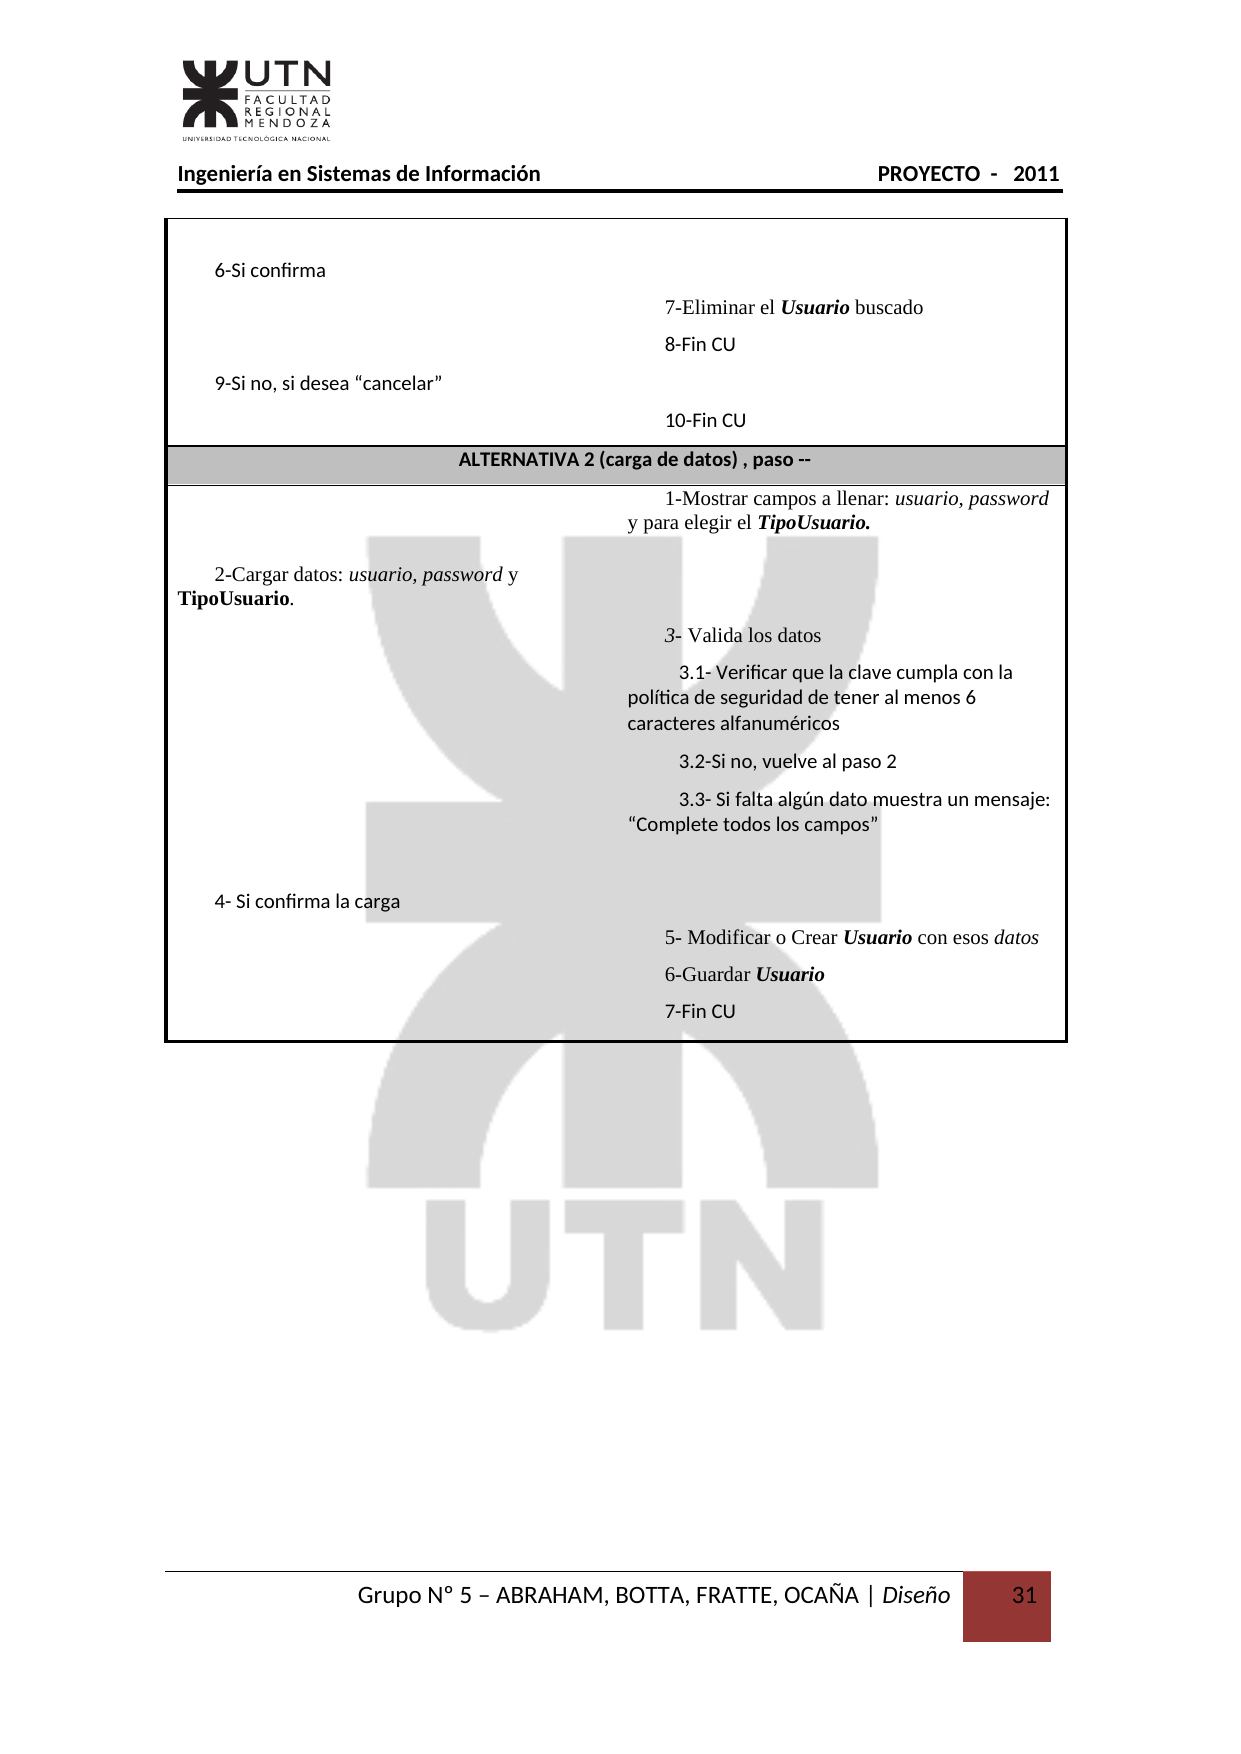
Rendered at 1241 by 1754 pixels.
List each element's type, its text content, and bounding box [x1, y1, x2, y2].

table_cell 2-Cargar datos: usuario, password y TipoUsuario. 4- Si confirma la carga [168, 486, 616, 1040]
table_cell 1-Mostrar campos a llenar: usuario, password y para elegir el TipoUsuario. 3- Valida los datos 3.1- Verificar que la clave cumpla con la política de seguridad de tener al menos 6 caracteres alfanuméricos 3.2-Si no, vuelve al paso 2 3.3- Si falta algún dato muestra un mensaje: “Complete todos los campos” 5- Modificar o Crear Usuario con esos datos 6-Guardar Usuario 7-Fin CU [616, 486, 1065, 1040]
table_cell 1-Si conoce el nombre 1.1-Proporciona un nombre 6-Si confirma 9-Si no, si desea “cancelar” [168, 219, 616, 445]
table_cell ALTERNATIVA 2 (carga de datos) , paso -- [168, 447, 1065, 484]
picture [177, 59, 334, 147]
